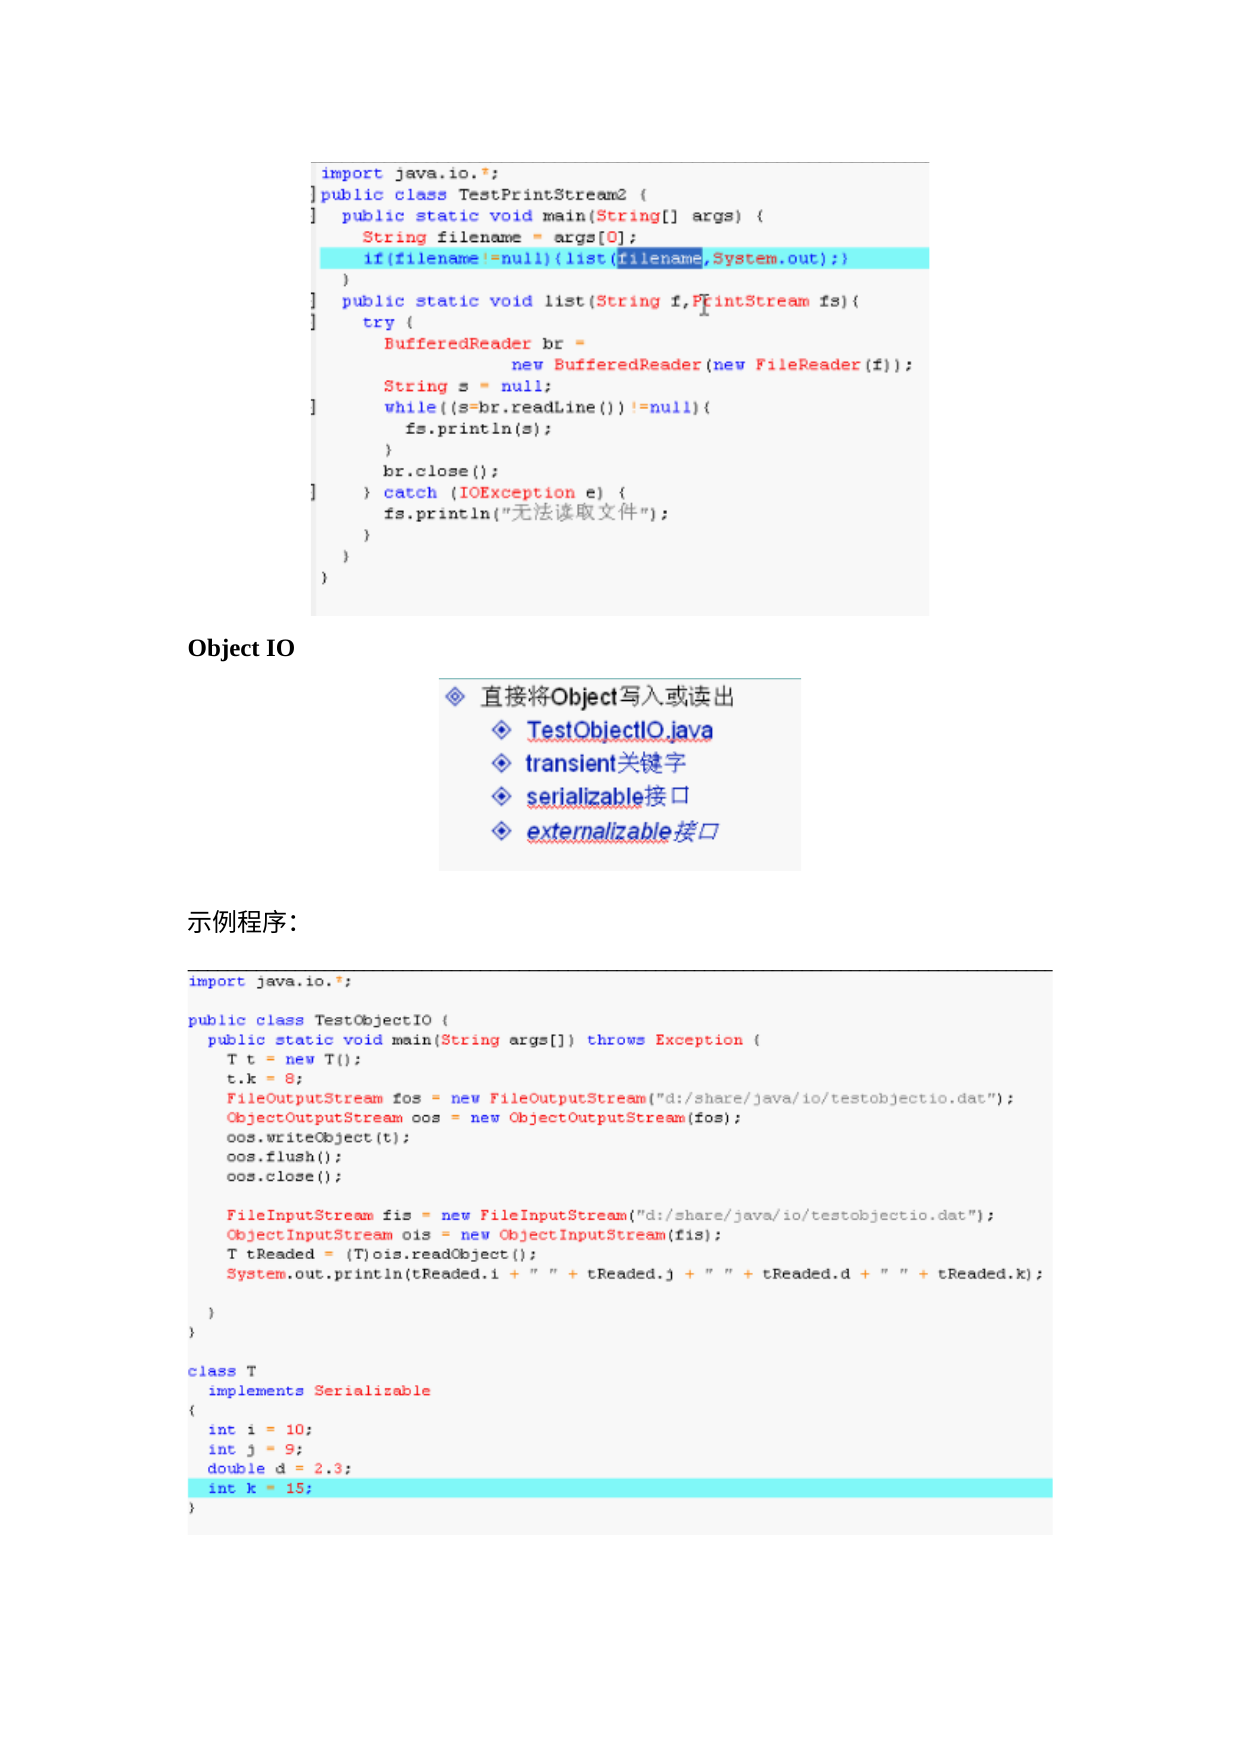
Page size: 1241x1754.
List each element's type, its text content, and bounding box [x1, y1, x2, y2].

text 示例程序： [187, 888, 1053, 953]
picture [310, 162, 930, 616]
subtitle Object IO [187, 631, 1053, 664]
picture [438, 678, 802, 871]
picture [187, 970, 1053, 1535]
